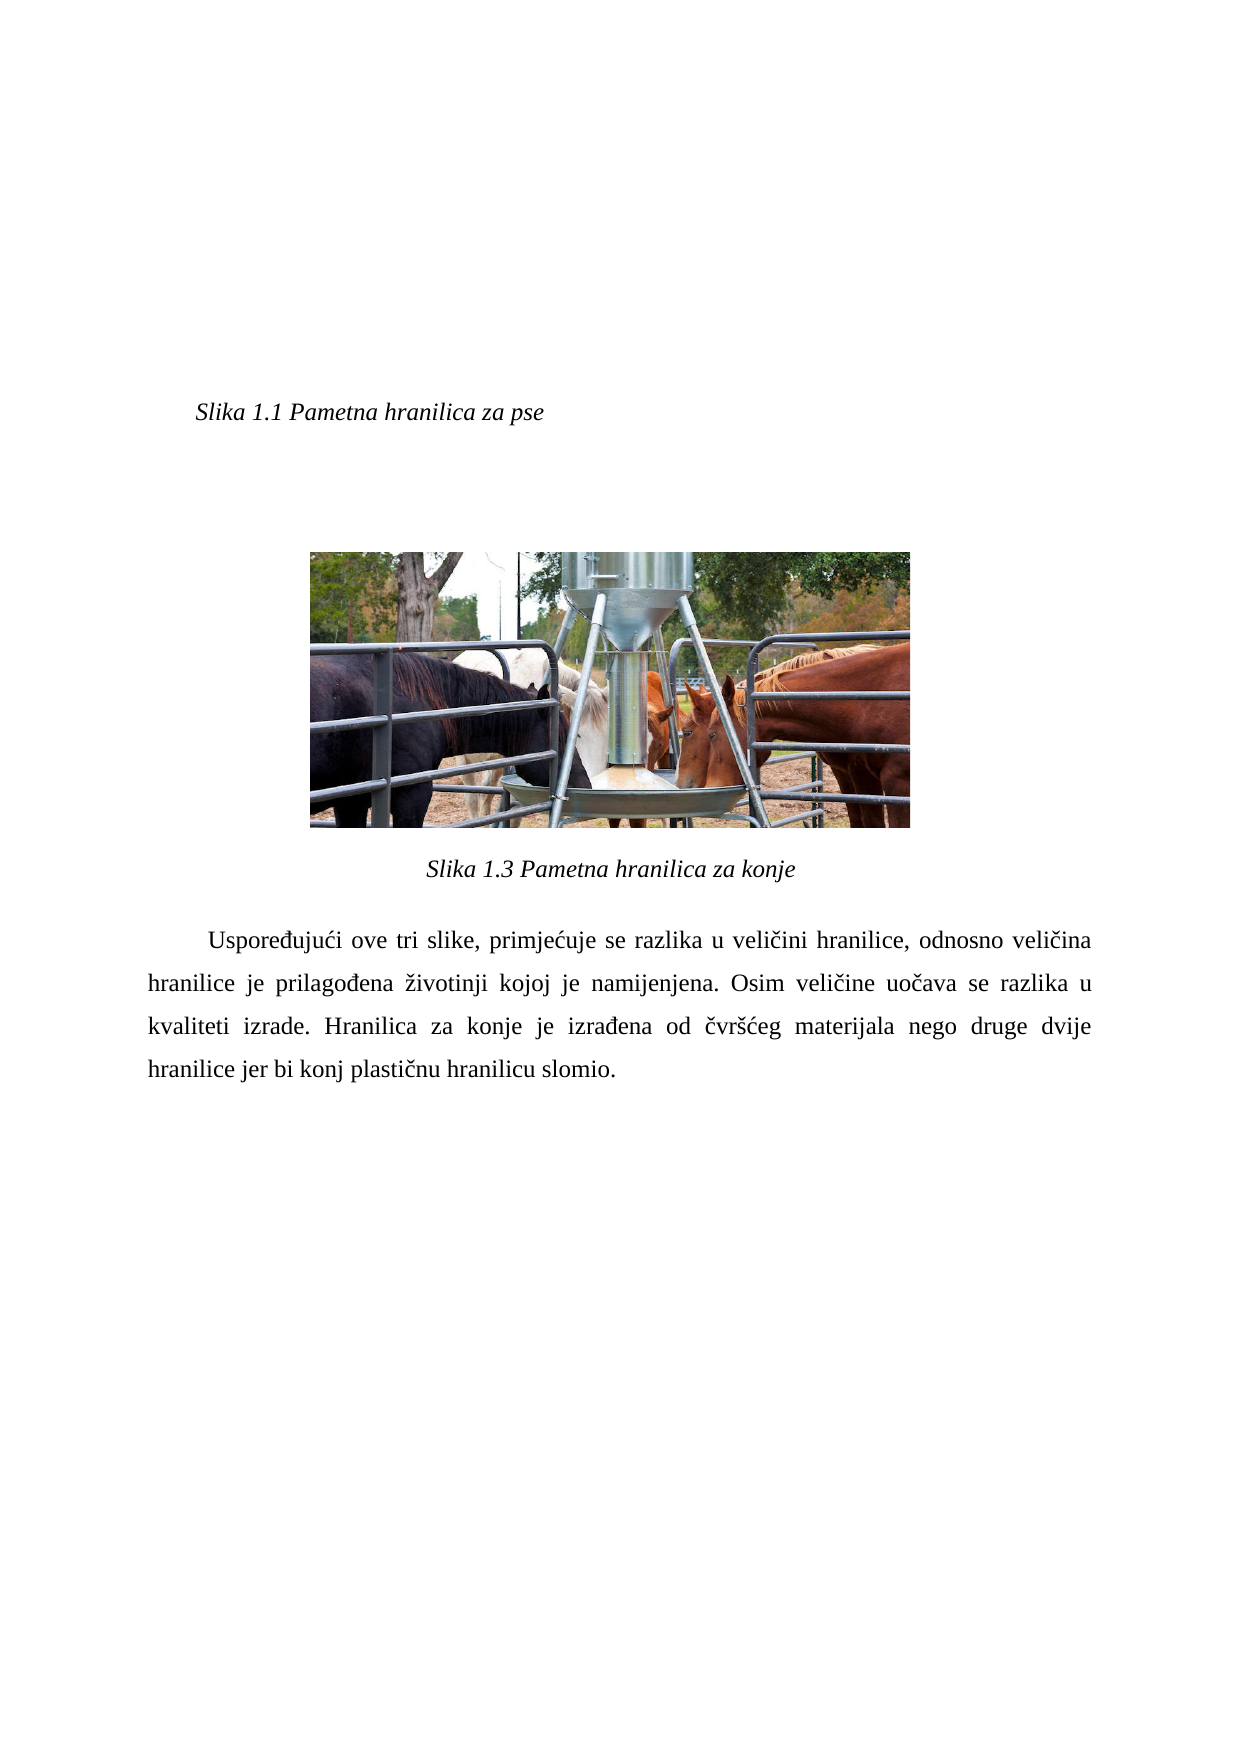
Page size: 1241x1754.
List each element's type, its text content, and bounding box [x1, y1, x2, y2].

picture [310, 552, 911, 828]
text Uspoređujući ove tri slike, primjećuje se razlika u veličini hranilice, odnosno veličina hranilice je prilagođena životinji kojoj je namijenjena. Osim veličine uočava se razlika u kvaliteti izrade. Hranilica za konje je izrađena od čvršćeg materijala nego druge dvije hranilice jer bi konj plastičnu hranilicu slomio. [148, 925, 1093, 1083]
